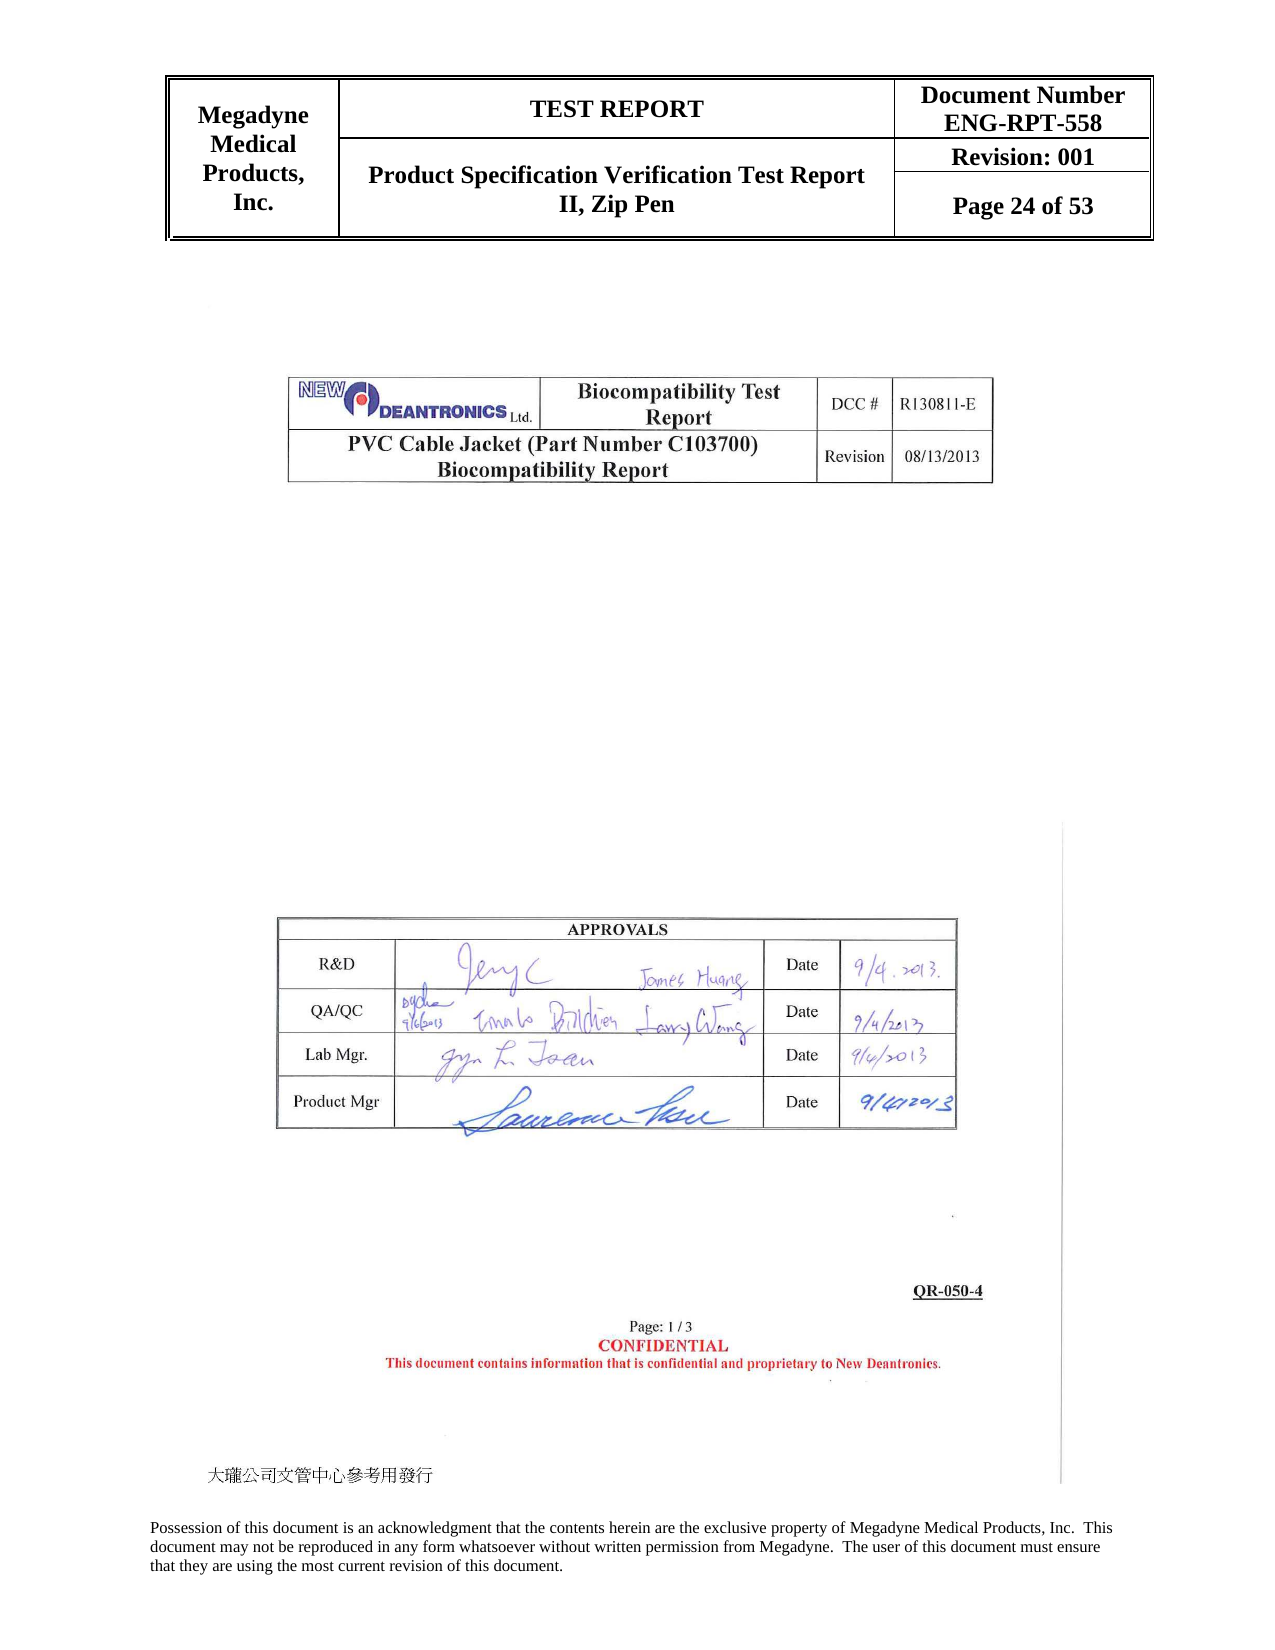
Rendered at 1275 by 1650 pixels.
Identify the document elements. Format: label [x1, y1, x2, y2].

picture [207, 269, 1068, 1484]
